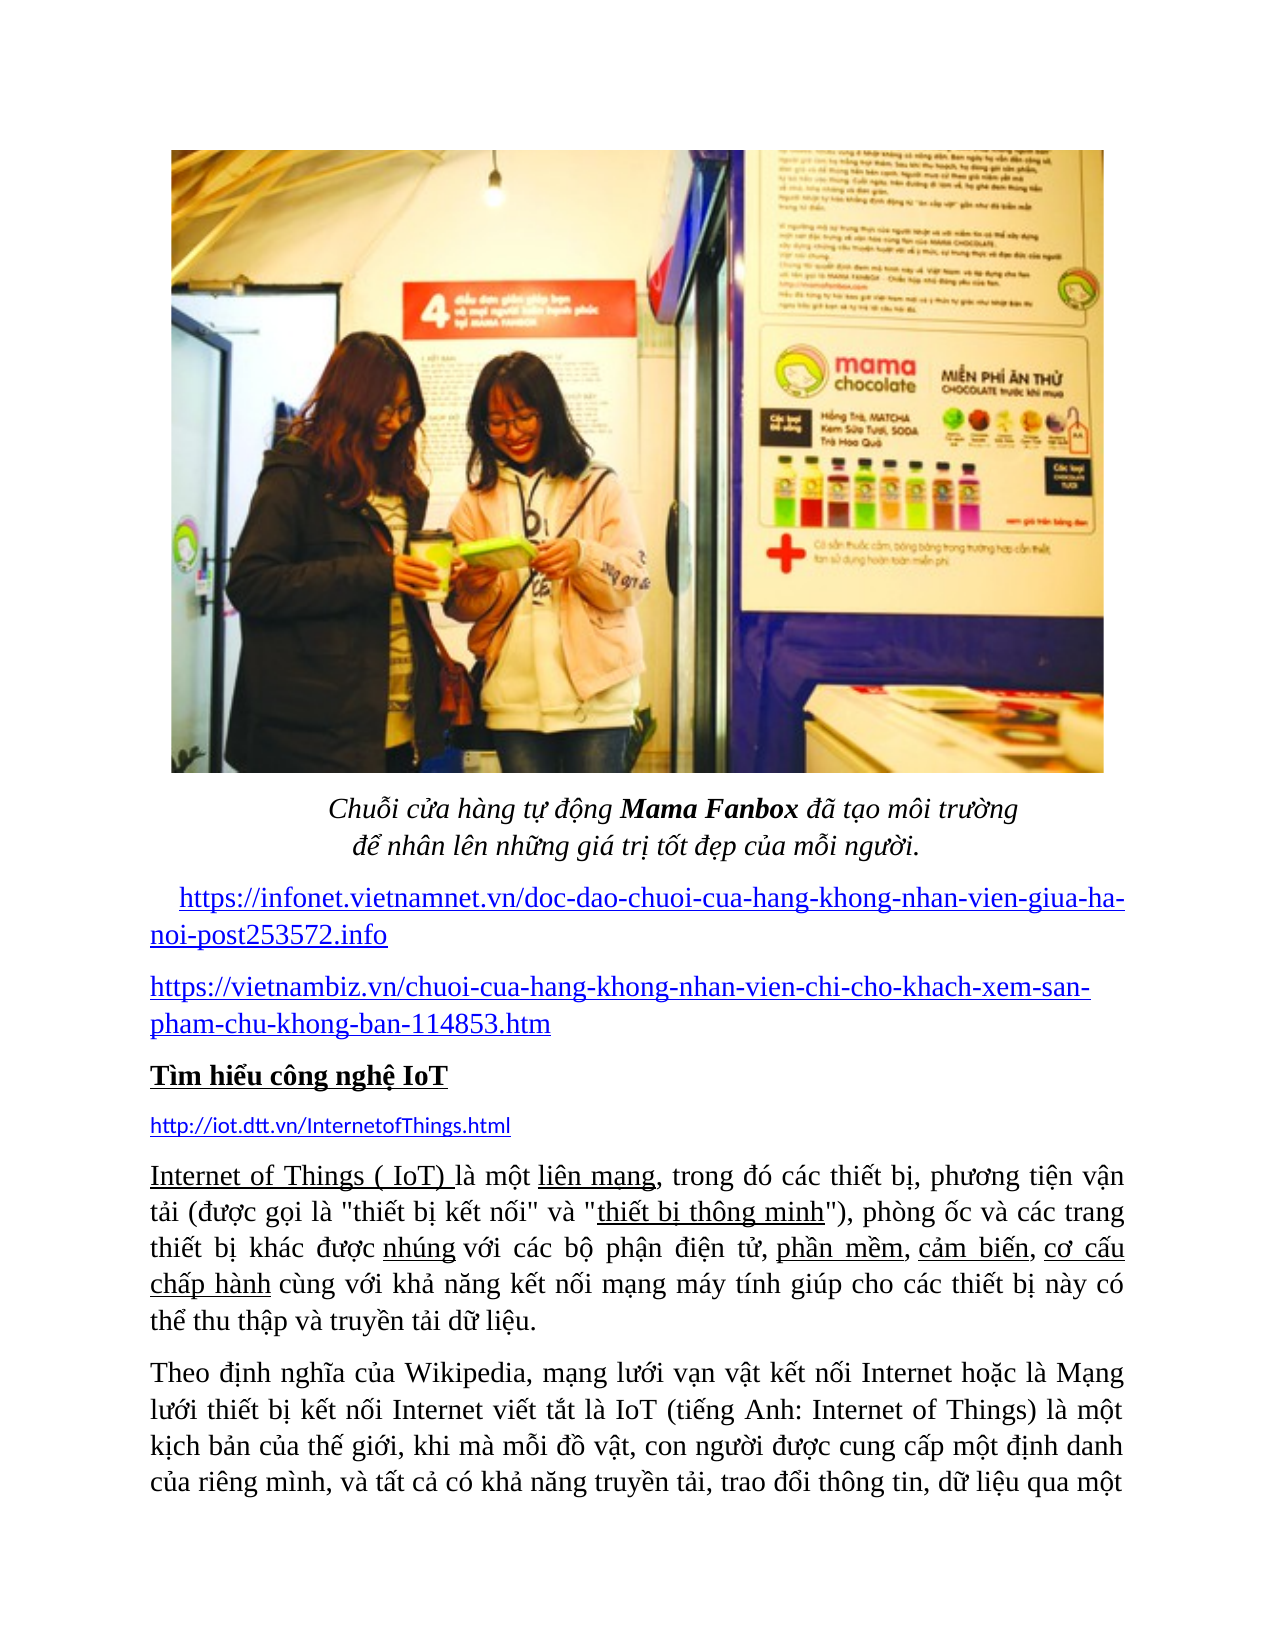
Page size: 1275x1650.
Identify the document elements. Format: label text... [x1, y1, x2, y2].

text Tìm hiểu công nghệ IoT [150, 1058, 1125, 1092]
picture [171, 150, 1104, 773]
text Internet of Things ( IoT) là một liên mạng, trong đó các thiết bị, phương tiện vận tải (được gọi là "thiết bị kết nối" và "thiết bị thông minh"), phòng ốc và các trang thiết bị khác được nhúng với các bộ phận điện tử, phần mềm, cảm biến, cơ cấu chấp hành cùng với khả năng kết nối mạng máy tính giúp cho các thiết bị này có thể thu thập và truyền tải dữ liệu. [150, 1158, 1125, 1336]
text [150, 1356, 1125, 1498]
text http://iot.dtt.vn/InternetofThings.html [150, 1111, 1125, 1139]
text https://vietnambiz.vn/chuoi-cua-hang-khong-nhan-vien-chi-cho-khach-xem-san-pham-chu-khong-ban-114853.htm [150, 969, 1125, 1039]
text Chuỗi cửa hàng tự động Mama Fanbox đã tạo môi trường để nhân lên những giá trị tốt đẹp của mỗi người. [150, 792, 1125, 861]
text https://infonet.vietnamnet.vn/doc-dao-chuoi-cua-hang-khong-nhan-vien-giua-ha-noi-post253572.info [150, 881, 1125, 950]
